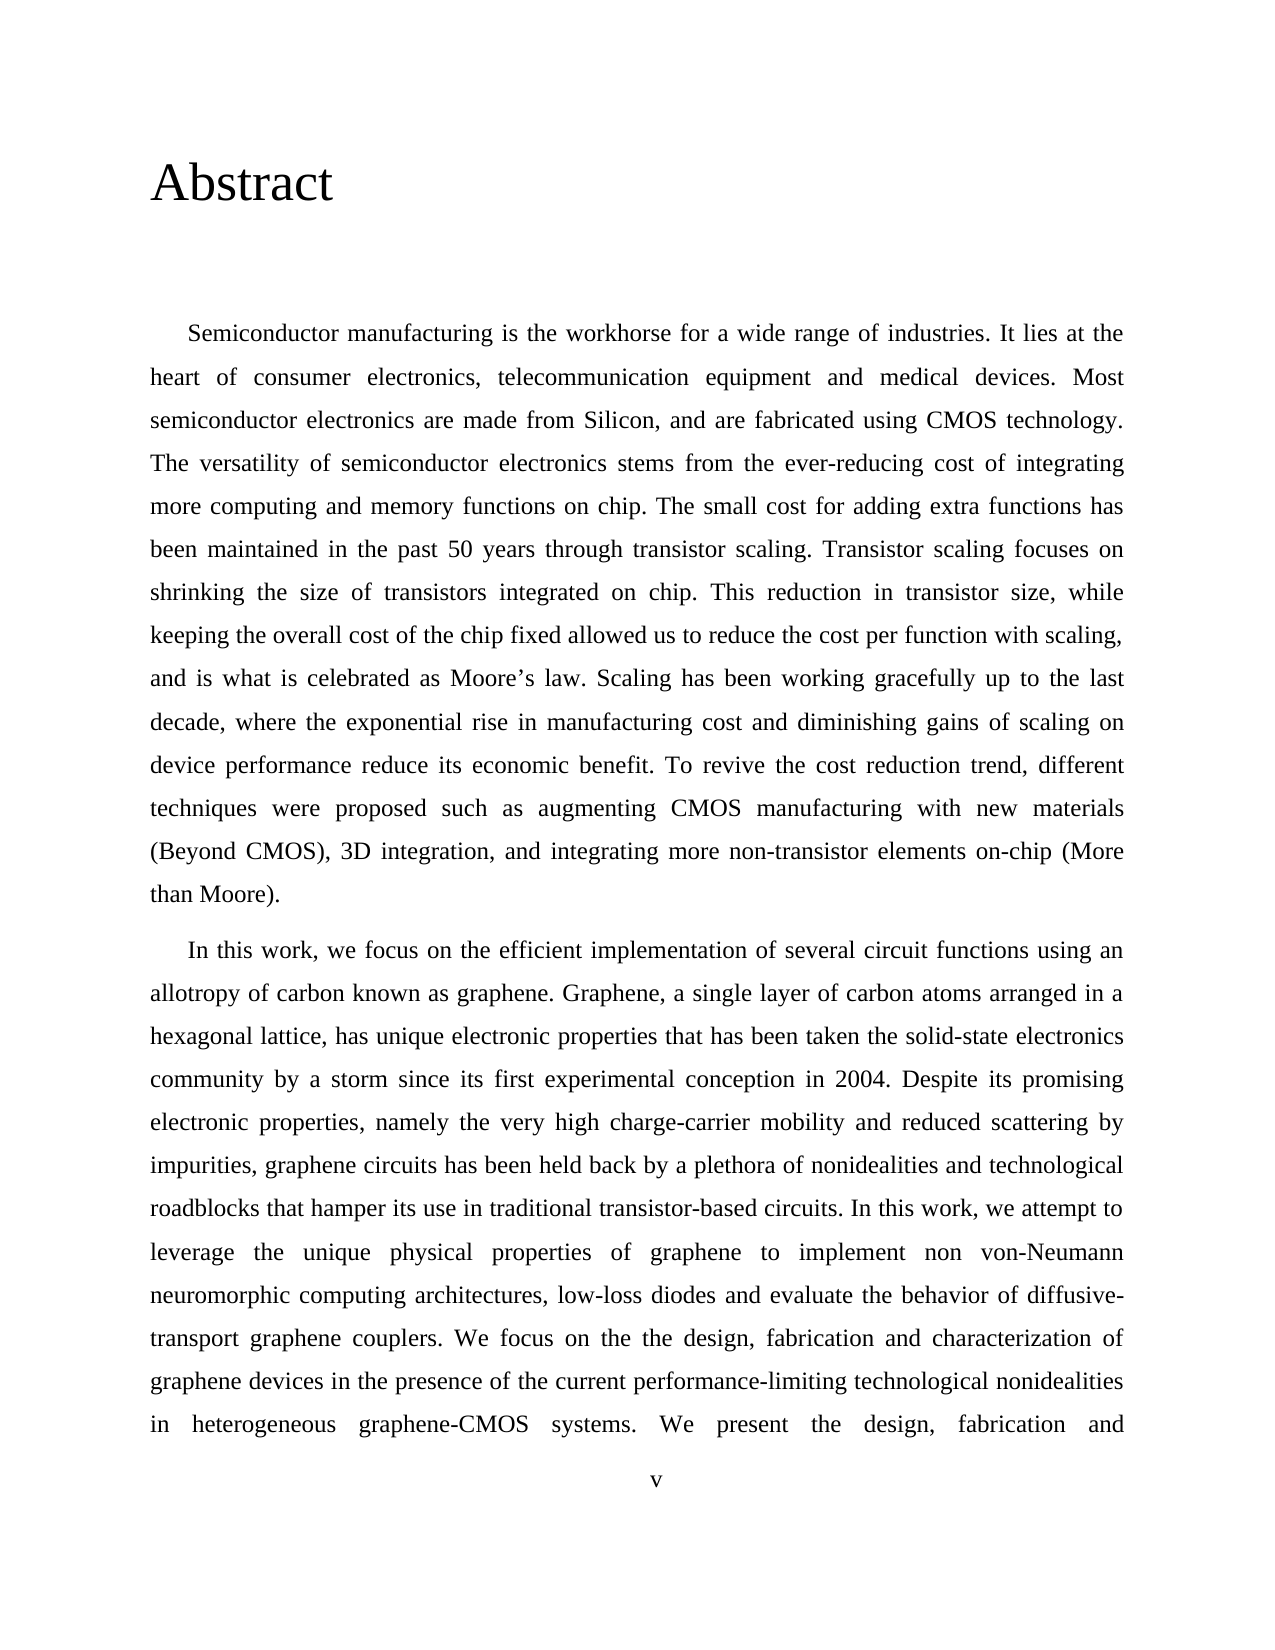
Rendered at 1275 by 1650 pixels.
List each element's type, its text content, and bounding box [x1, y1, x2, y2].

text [150, 935, 1125, 1438]
text Semiconductor manufacturing is the workhorse for a wide range of industries. It lies at the heart of consumer electronics, telecommunication equipment and medical devices. Most semiconductor electronics are made from Silicon, and are fabricated using CMOS technology. The versatility of semiconductor electronics stems from the ever-reducing cost of integrating more computing and memory functions on chip. The small cost for adding extra functions has been maintained in the past 50 years through transistor scaling. Transistor scaling focuses on shrinking the size of transistors integrated on chip. This reduction in transistor size, while keeping the overall cost of the chip fixed allowed us to reduce the cost per function with scaling, and is what is celebrated as Moore’s law. Scaling has been working gracefully up to the last decade, where the exponential rise in manufacturing cost and diminishing gains of scaling on device performance reduce its economic benefit. To revive the cost reduction trend, different techniques were proposed such as augmenting CMOS manufacturing with new materials (Beyond CMOS), 3D integration, and integrating more non-transistor elements on-chip (More than Moore). [150, 318, 1125, 908]
subtitle Abstract [150, 150, 1125, 212]
